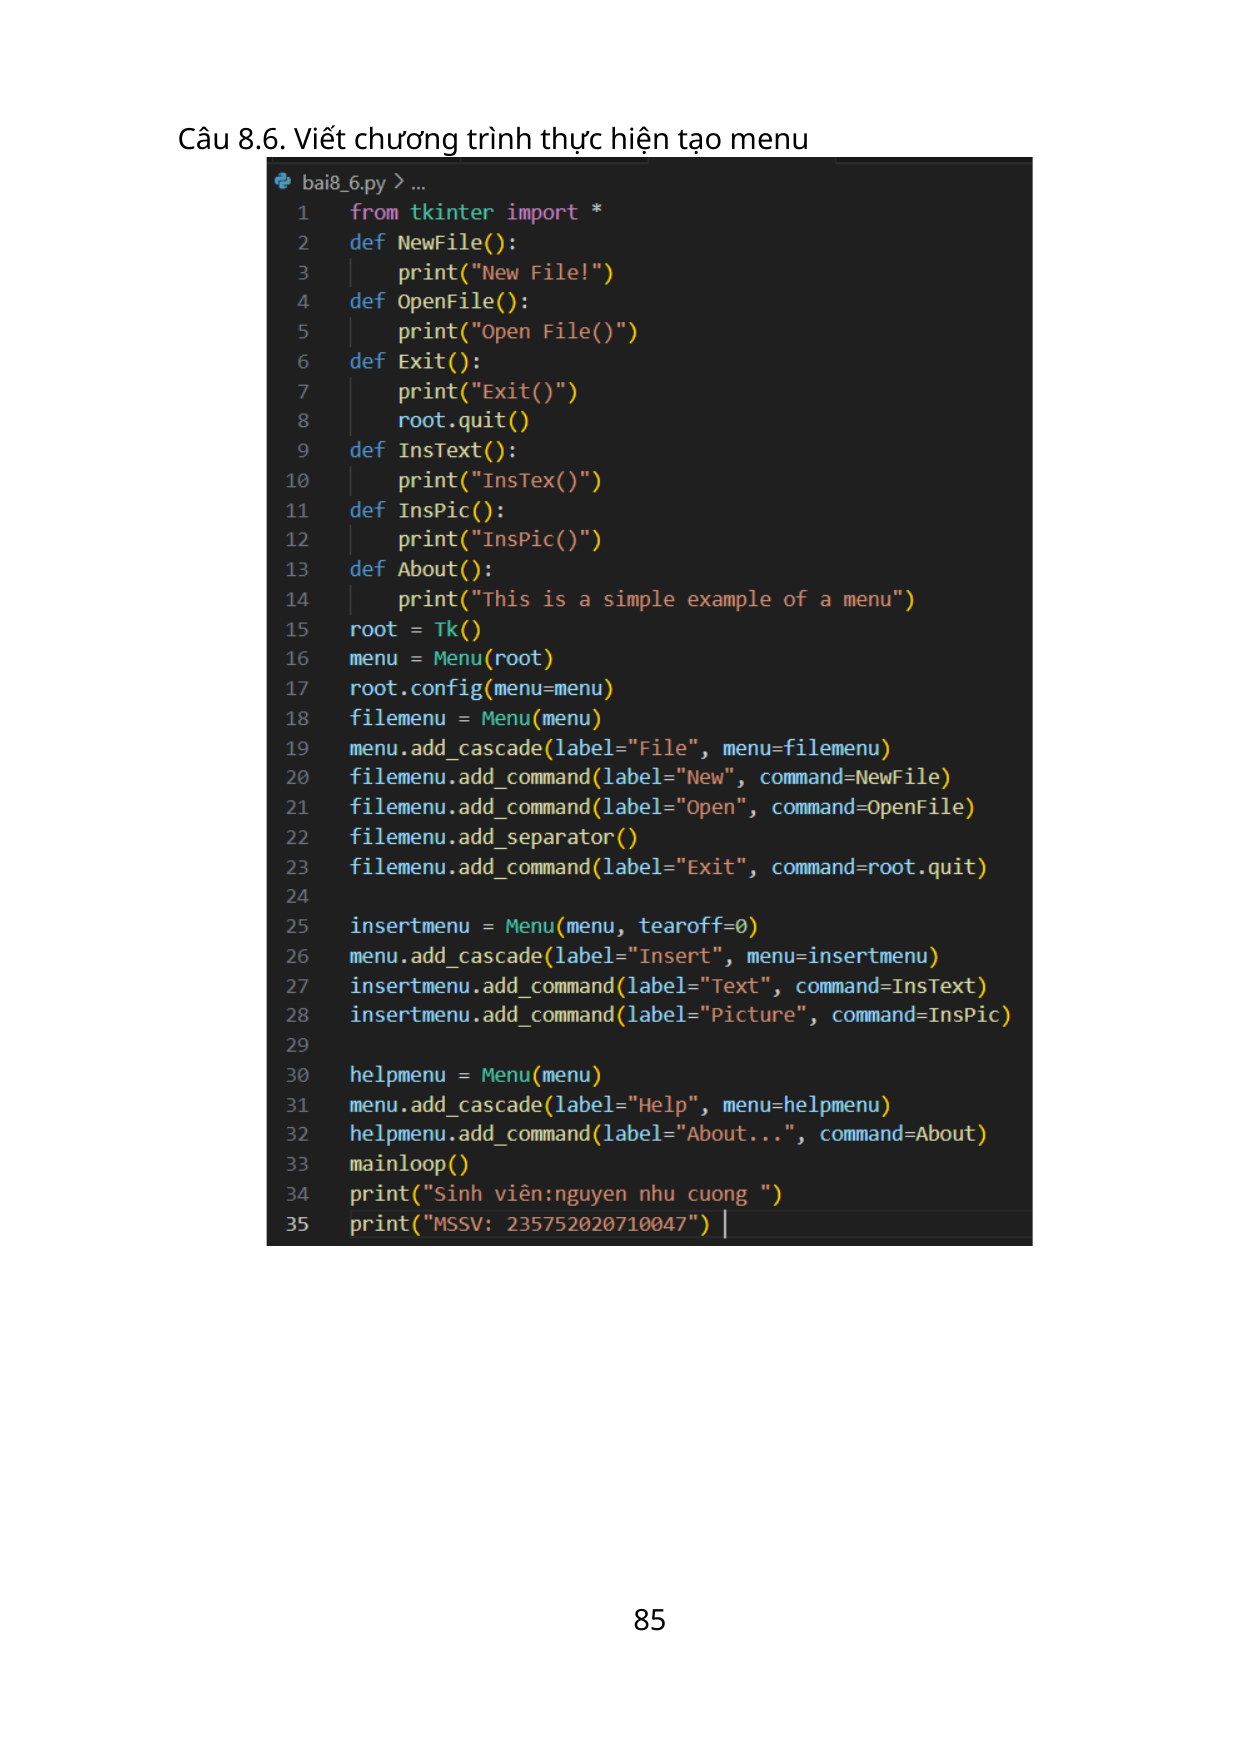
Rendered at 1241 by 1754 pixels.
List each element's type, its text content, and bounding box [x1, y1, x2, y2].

text Câu 8.6. Viết chương trình thực hiện tạo menu [177, 118, 1122, 158]
picture [266, 157, 1033, 1246]
